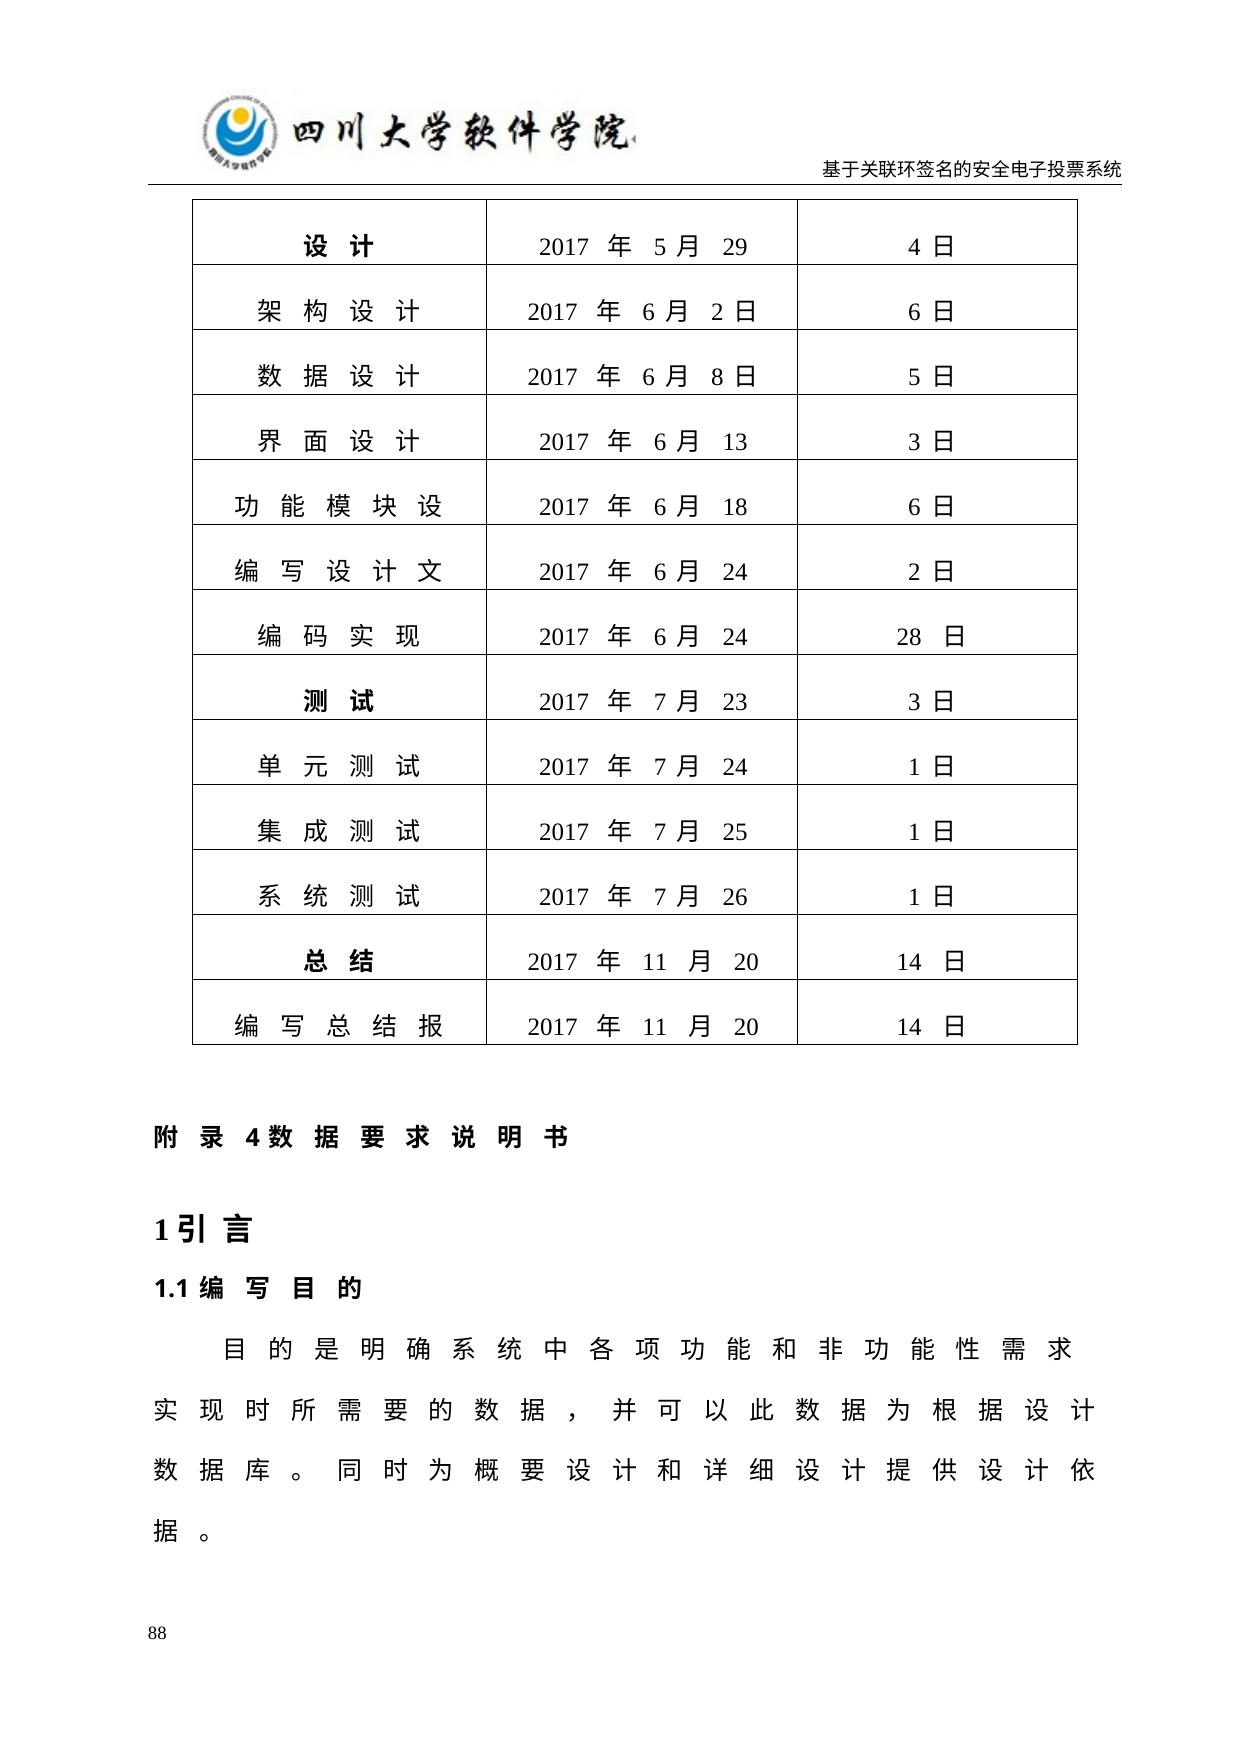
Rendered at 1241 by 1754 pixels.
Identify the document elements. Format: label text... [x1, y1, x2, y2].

table_cell 集成测试 [193, 785, 486, 848]
table_cell 系统测试 [193, 850, 486, 913]
table_cell 3日 [798, 395, 1077, 458]
table_cell 3日 [798, 655, 1077, 718]
table_cell 2017年11月20日 [487, 980, 797, 1043]
table_cell 14日 [798, 980, 1077, 1043]
table_cell 6日 [798, 460, 1077, 523]
text 1.1编写目的 [154, 1257, 1116, 1317]
table_cell 2017年7月25日 [487, 785, 797, 848]
table_cell 1日 [798, 720, 1077, 783]
table_cell 编写总结报告 [193, 980, 486, 1043]
table_cell 2017年6月24日 [487, 590, 797, 653]
table_cell 总结 [193, 915, 486, 978]
table_cell 2017年7月23日 [487, 655, 797, 718]
table_cell 2日 [798, 525, 1077, 588]
table_cell 2017年7月26日 [487, 850, 797, 913]
picture [197, 88, 639, 177]
table_cell 数据设计 [193, 330, 486, 393]
table_cell 编写设计文档 [193, 525, 486, 588]
subtitle 附录4 数据要求说明书 [154, 1105, 1116, 1166]
table_cell 单元测试 [193, 720, 486, 783]
table_cell 2017年6月24日 [487, 525, 797, 588]
table_cell 编码实现 [193, 590, 486, 653]
table_cell 2017年11月20日 [487, 915, 797, 978]
table_cell 2017年6月18日 [487, 460, 797, 523]
table_cell 14日 [798, 915, 1077, 978]
table_cell 2017年6月13日 [487, 395, 797, 458]
table_cell 功能模块设计 [193, 460, 486, 523]
subtitle 1引言 [154, 1196, 1116, 1257]
text 目的是明确系统中各项功能和非功能性需求实现时所需要的数据，并可以此数据为根据设计数据库。同时为概要设计和详细设计提供设计依据。 [154, 1317, 1116, 1560]
table_cell 2017年5月29日 [487, 200, 797, 263]
table_cell 4日 [798, 200, 1077, 263]
table_cell 6日 [798, 265, 1077, 328]
table_cell 架构设计 [193, 265, 486, 328]
table_cell 1日 [798, 850, 1077, 913]
table_cell 2017年6月8日 [487, 330, 797, 393]
table_cell 界面设计 [193, 395, 486, 458]
table_cell 2017年7月24日 [487, 720, 797, 783]
table_cell 测试 [193, 655, 486, 718]
table_cell 5日 [798, 330, 1077, 393]
table_cell 设计 [193, 200, 486, 263]
table_cell 1日 [798, 785, 1077, 848]
table_cell 2017年6月2日 [487, 265, 797, 328]
table_cell 28日 [798, 590, 1077, 653]
